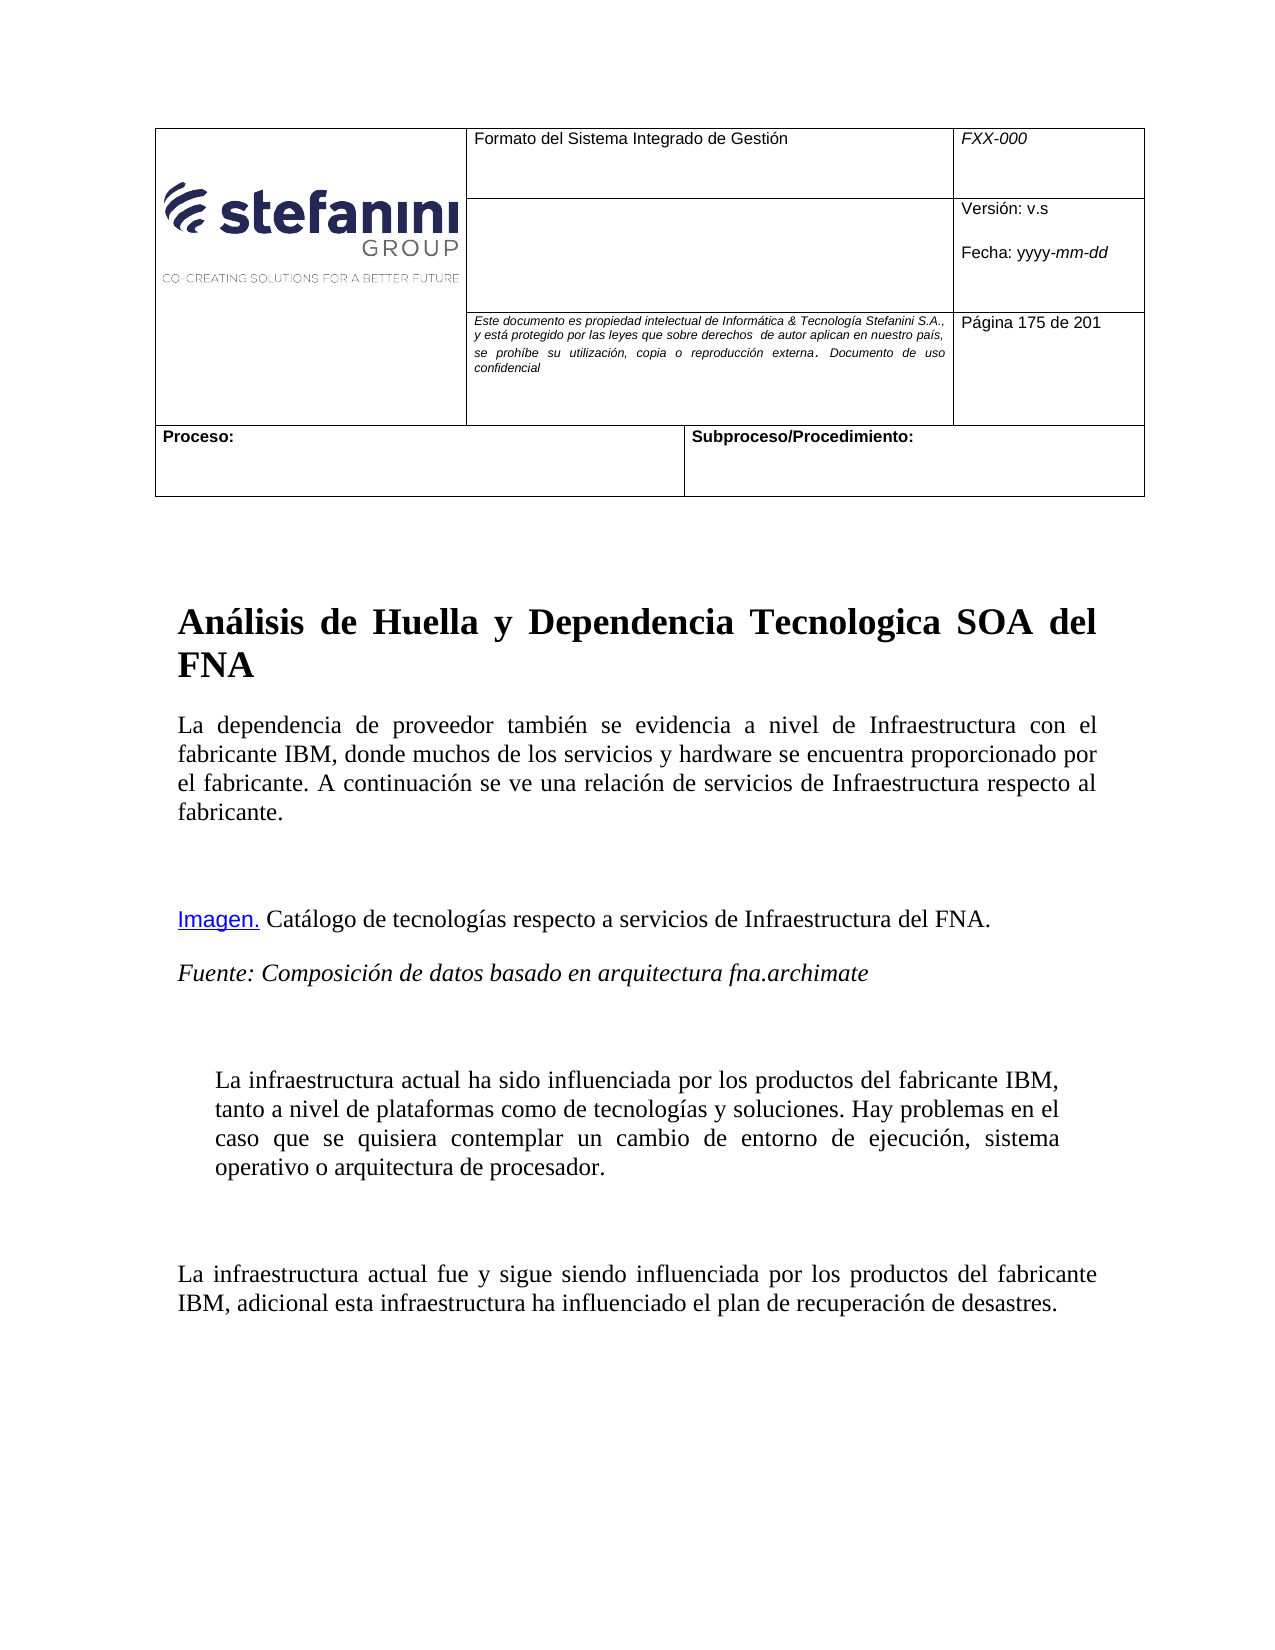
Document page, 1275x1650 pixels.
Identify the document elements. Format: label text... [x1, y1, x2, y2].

text La infraestructura actual fue y sigue siendo influenciada por los productos del fabricante IBM, adicional esta infraestructura ha influenciado el plan de recuperación de desastres. [177, 1259, 1098, 1317]
text La infraestructura actual ha sido influenciada por los productos del fabricante IBM, tanto a nivel de plataformas como de tecnologías y soluciones. Hay problemas en el caso que se quisiera contemplar un cambio de entorno de ejecución, sistema operativo o arquitectura de procesador. [215, 1066, 1060, 1181]
text Fuente: Composición de datos basado en arquitectura fna.archimate [177, 958, 1098, 987]
subtitle Análisis de Huella y Dependencia Tecnologica SOA del FNA [177, 599, 1098, 686]
text La dependencia de proveedor también se evidencia a nivel de Infraestructura con el fabricante IBM, donde muchos de los servicios y hardware se encuentra proporcionado por el fabricante. A continuación se ve una relación de servicios de Infraestructura respecto al fabricante. [177, 711, 1098, 826]
text Imagen. Catálogo de tecnologías respecto a servicios de Infraestructura​ del FNA. [177, 904, 1098, 933]
picture [162, 182, 460, 286]
